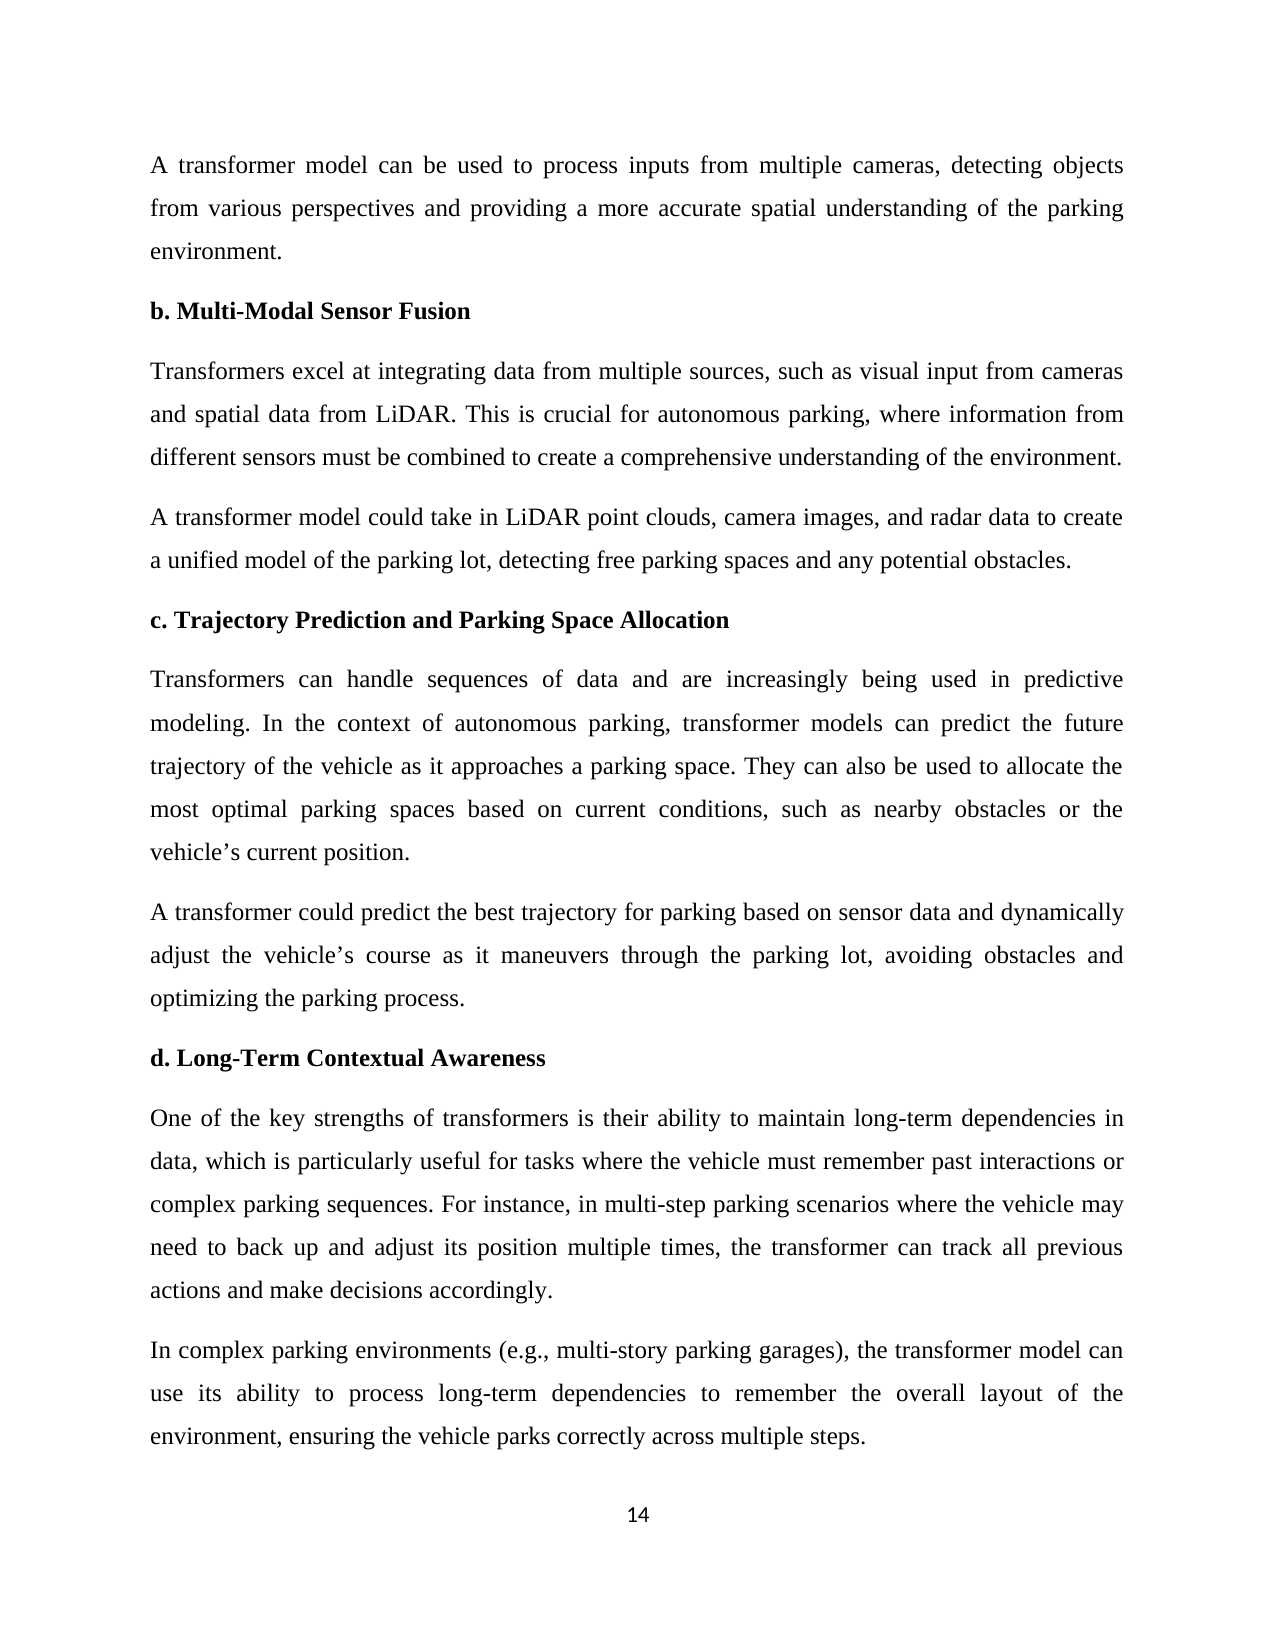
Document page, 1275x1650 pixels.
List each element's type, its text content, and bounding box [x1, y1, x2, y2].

text c. Trajectory Prediction and Parking Space Allocation [150, 605, 1125, 633]
text Transformers excel at integrating data from multiple sources, such as visual input from cameras and spatial data from LiDAR. This is crucial for autonomous parking, where information from different sensors must be combined to create a comprehensive understanding of the environment. [150, 356, 1125, 471]
text A transformer model could take in LiDAR point clouds, camera images, and radar data to create a unified model of the parking lot, detecting free parking spaces and any potential obstacles. [150, 502, 1125, 574]
text Transformers can handle sequences of data and are increasingly being used in predictive modeling. In the context of autonomous parking, transformer models can predict the future trajectory of the vehicle as it approaches a parking space. They can also be used to allocate the most optimal parking spaces based on current conditions, such as nearby obstacles or the vehicle’s current position. [150, 664, 1125, 866]
text b. Multi-Modal Sensor Fusion [150, 296, 1125, 325]
text A transformer could predict the best trajectory for parking based on sensor data and dynamically adjust the vehicle’s course as it maneuvers through the parking lot, avoiding obstacles and optimizing the parking process. [150, 897, 1125, 1012]
text d. Long-Term Contextual Awareness [150, 1043, 1125, 1072]
text One of the key strengths of transformers is their ability to maintain long-term dependencies in data, which is particularly useful for tasks where the vehicle must remember past interactions or complex parking sequences. For instance, in multi-step parking scenarios where the vehicle may need to back up and adjust its position multiple times, the transformer can track all previous actions and make decisions accordingly. [150, 1103, 1125, 1304]
text A transformer model can be used to process inputs from multiple cameras, detecting objects from various perspectives and providing a more accurate spatial understanding of the parking environment. [150, 150, 1125, 265]
text In complex parking environments (e.g., multi-story parking garages), the transformer model can use its ability to process long-term dependencies to remember the overall layout of the environment, ensuring the vehicle parks correctly across multiple steps. [150, 1335, 1125, 1450]
